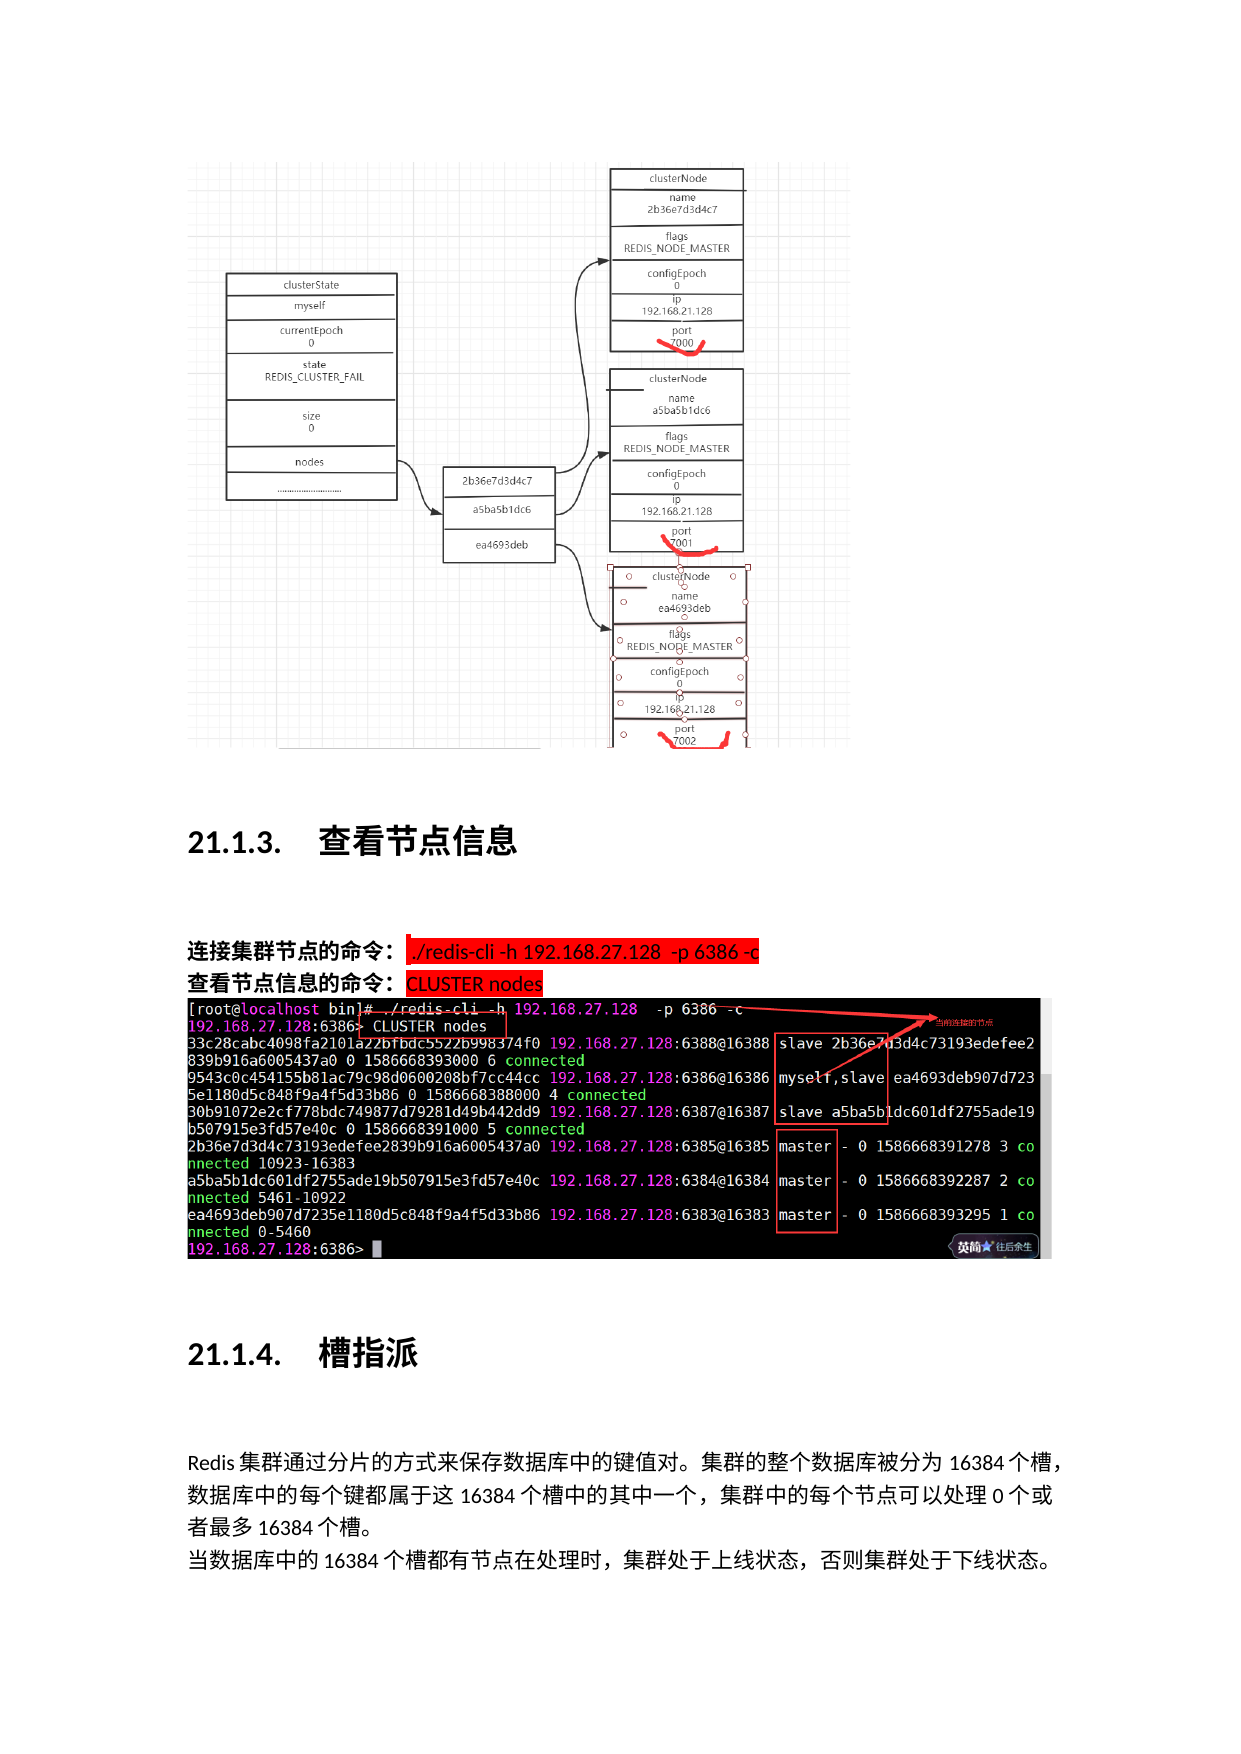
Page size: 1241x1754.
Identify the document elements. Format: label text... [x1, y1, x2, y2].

subtitle 槽指派 [187, 1318, 1053, 1383]
text 连接集群节点的命令： ./redis-cli -h 192.168.27.128 -p 6386 -c [187, 933, 1053, 966]
text 当数据库中的16384个槽都有节点在处理时，集群处于上线状态，否则集群处于下线状态。 [187, 1542, 1053, 1575]
text Redis集群通过分片的方式来保存数据库中的键值对。集群的整个数据库被分为16384个槽，数据库中的每个键都属于这16384个槽中的其中一个，集群中的每个节点可以处理0个或者最多16384个槽。 [187, 1445, 1053, 1542]
subtitle 查看节点信息 [187, 807, 1053, 872]
text 查看节点信息的命令：CLUSTER nodes [187, 966, 1053, 998]
picture [187, 162, 851, 749]
picture [187, 998, 1052, 1259]
